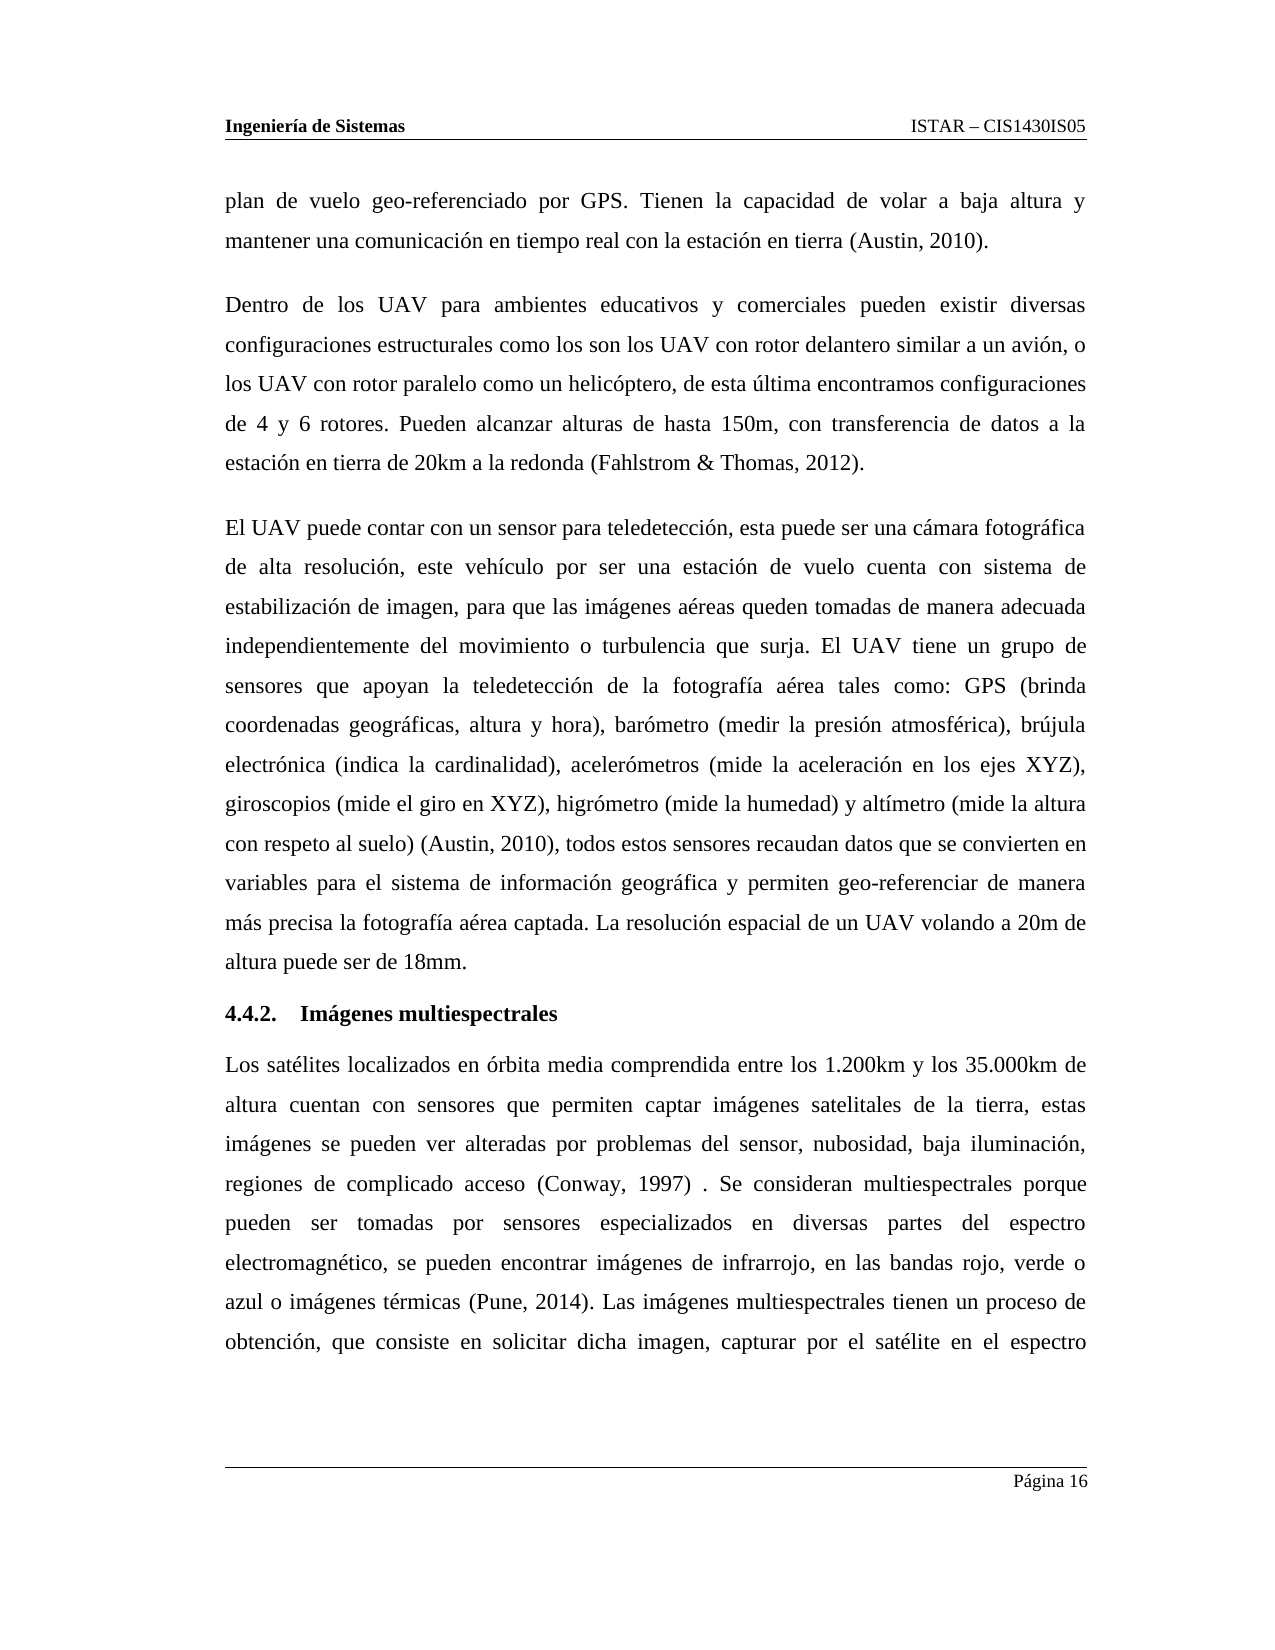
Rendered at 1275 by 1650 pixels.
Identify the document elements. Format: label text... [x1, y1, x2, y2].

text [225, 1051, 1087, 1354]
text Dentro de los UAV para ambientes educativos y comerciales pueden existir diversas configuraciones estructurales como los son los UAV con rotor delantero similar a un avión, o los UAV con rotor paralelo como un helicóptero, de esta última encontramos configuraciones de 4 y 6 rotores. Pueden alcanzar alturas de hasta 150m, con transferencia de datos a la estación en tierra de 20km a la redonda . [225, 291, 1087, 476]
text El UAV puede contar con un sensor para teledetección, esta puede ser una cámara fotográfica de alta resolución, este vehículo por ser una estación de vuelo cuenta con sistema de estabilización de imagen, para que las imágenes aéreas queden tomadas de manera adecuada independientemente del movimiento o turbulencia que surja. El UAV tiene un grupo de sensores que apoyan la teledetección de la fotografía aérea tales como: GPS (brinda coordenadas geográficas, altura y hora), barómetro (medir la presión atmosférica), brújula electrónica (indica la cardinalidad), acelerómetros (mide la aceleración en los ejes XYZ), giroscopios (mide el giro en XYZ), higrómetro (mide la humedad) y altímetro (mide la altura con respeto al suelo) , todos estos sensores recaudan datos que se convierten en variables para el sistema de información geográfica y permiten geo-referenciar de manera más precisa la fotografía aérea captada. La resolución espacial de un UAV volando a 20m de altura puede ser de 18mm. [225, 514, 1087, 974]
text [225, 187, 1087, 253]
subtitle Imágenes multiespectrales [225, 1000, 1087, 1026]
